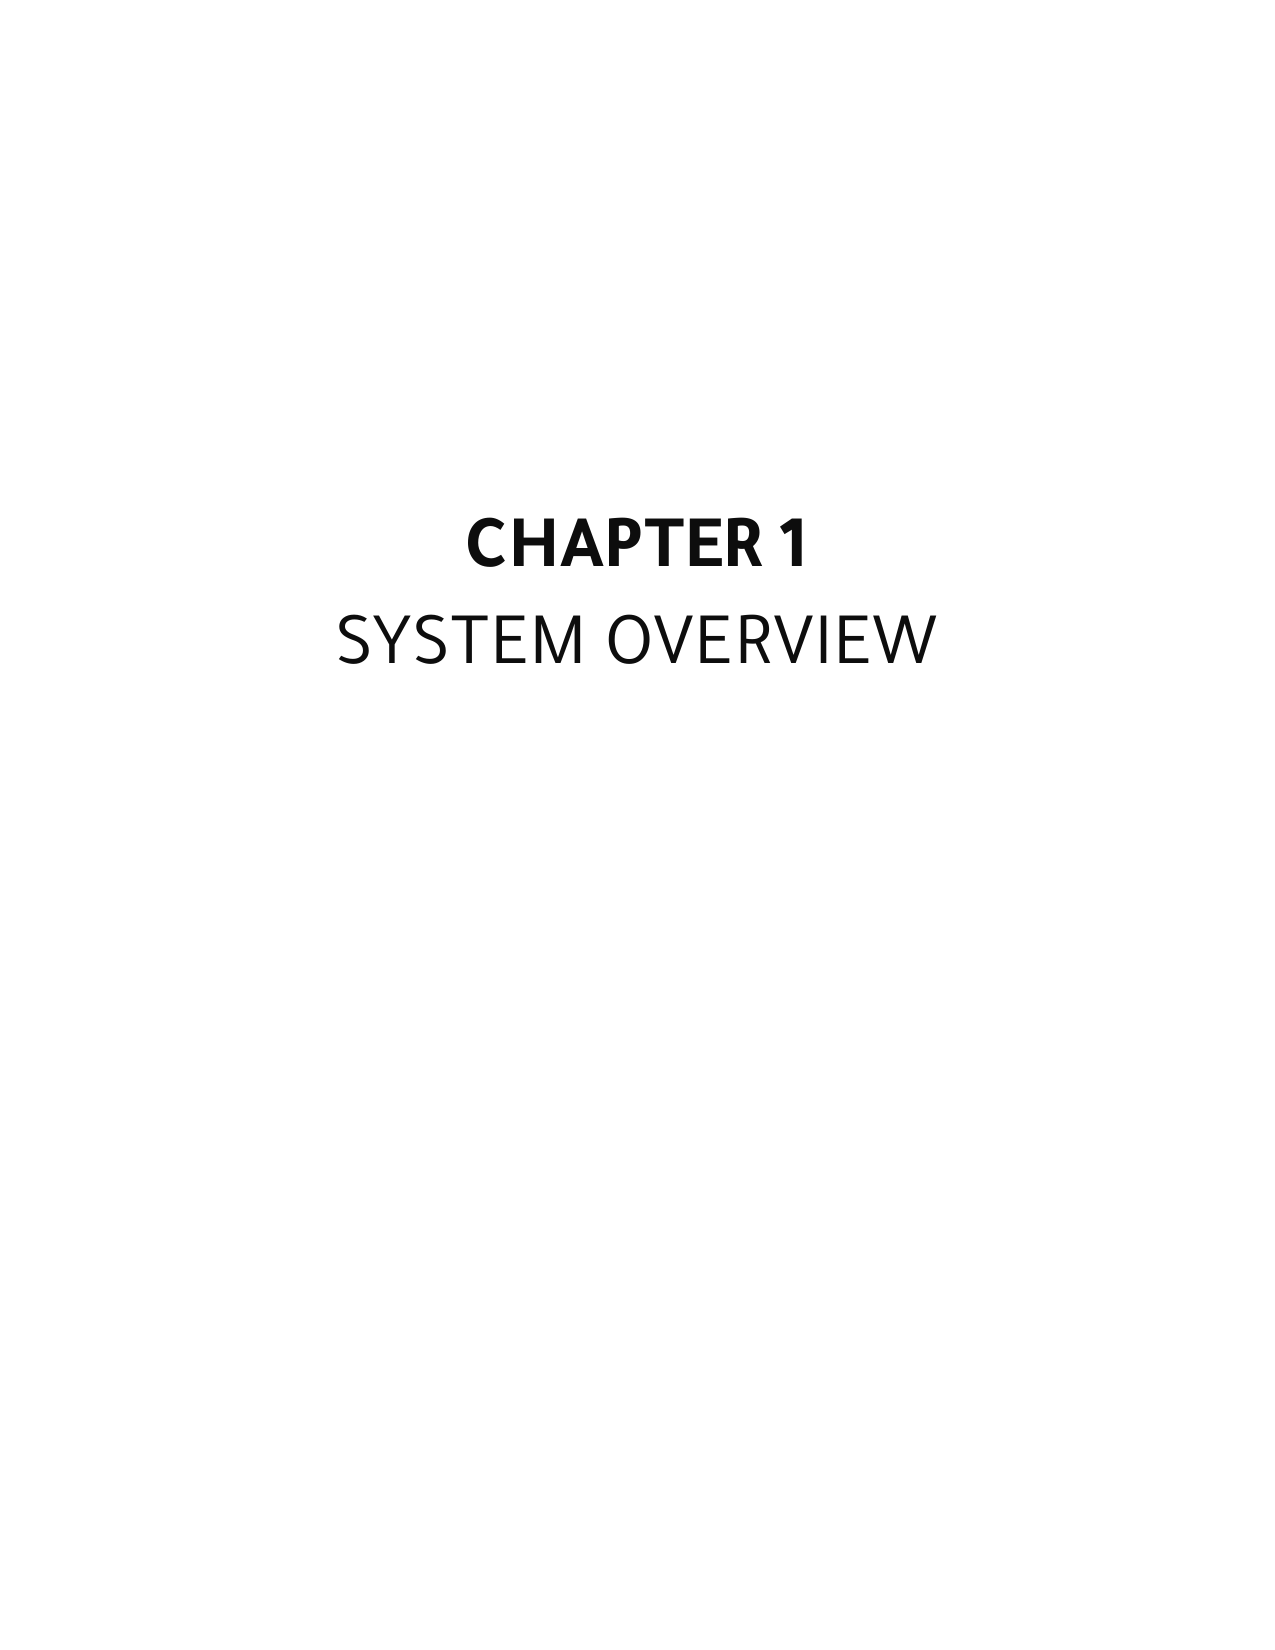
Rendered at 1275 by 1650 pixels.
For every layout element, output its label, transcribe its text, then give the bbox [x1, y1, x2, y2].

subtitle CHAPTER 1 SYSTEM OVERVIEW [148, 501, 1125, 692]
